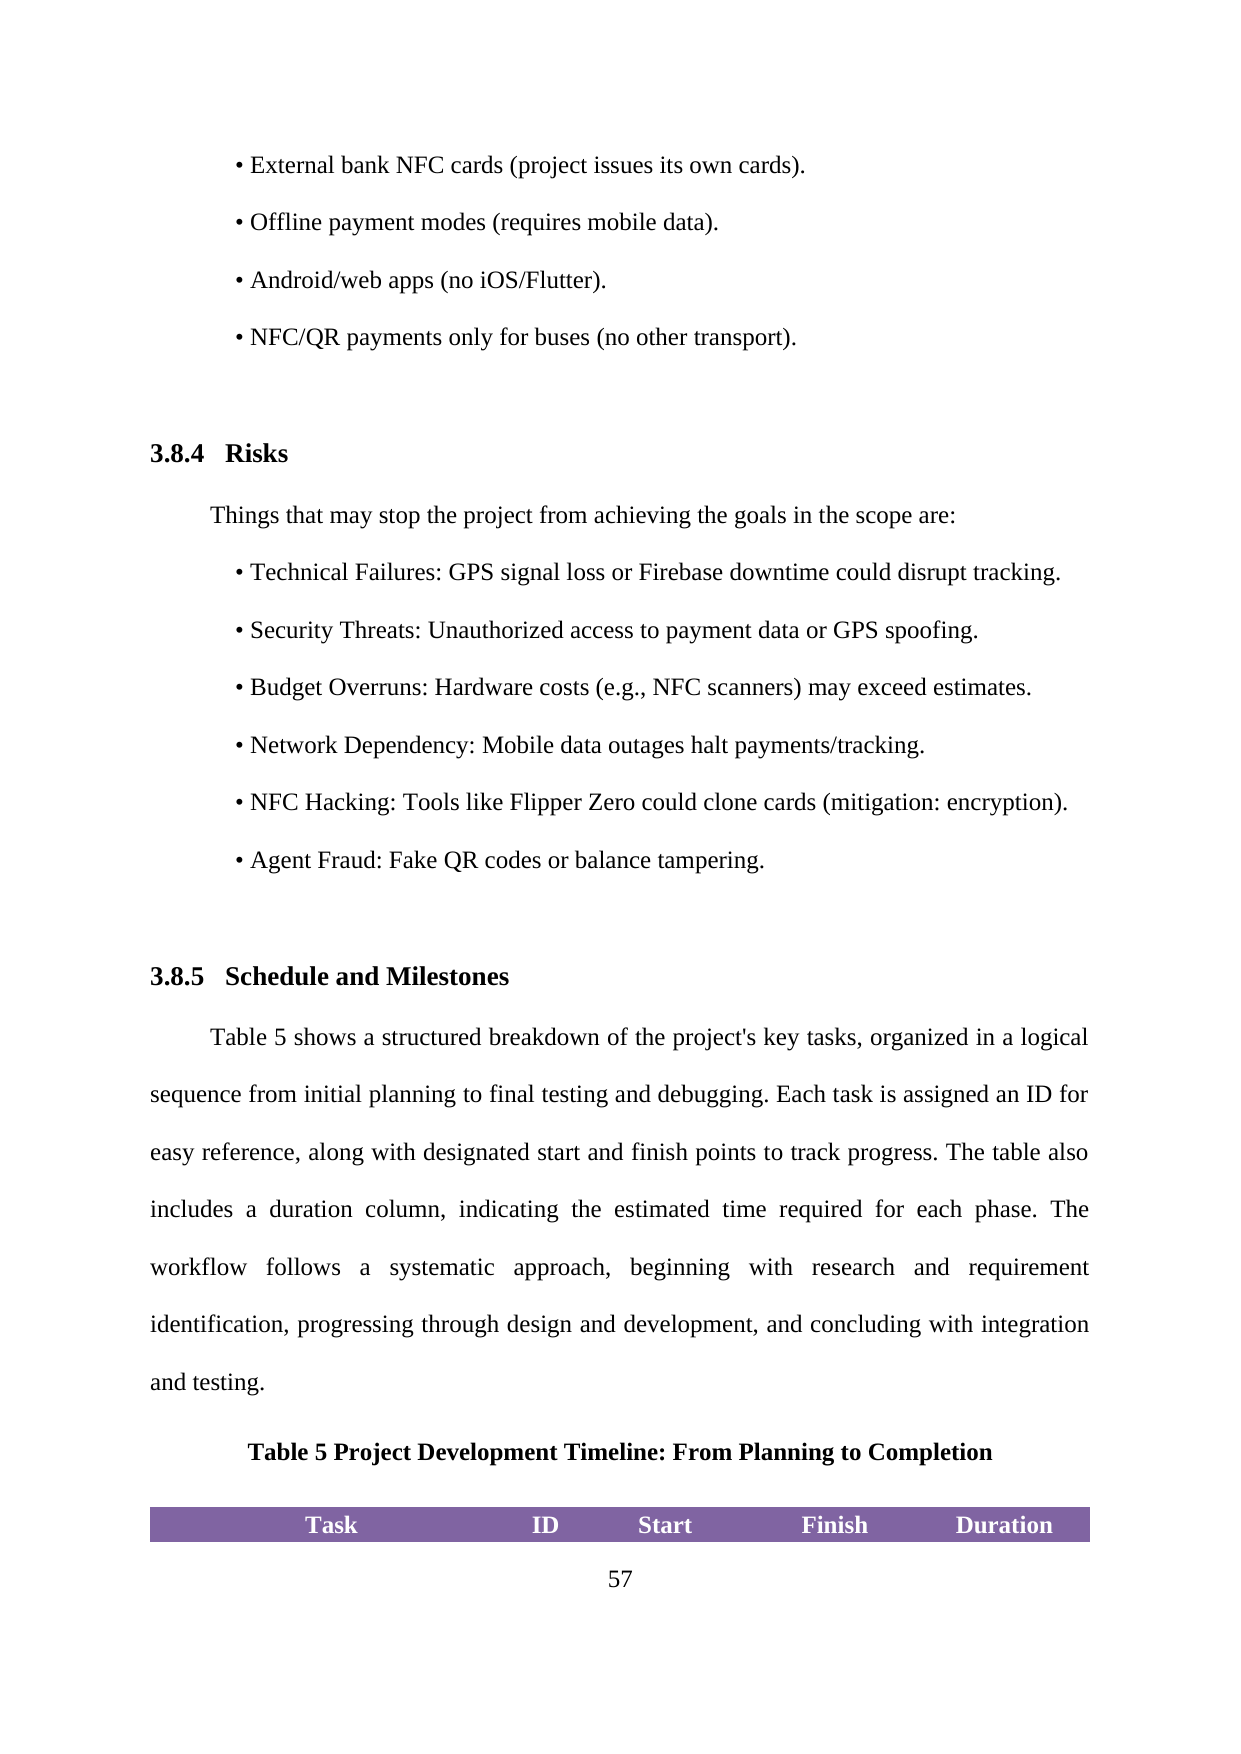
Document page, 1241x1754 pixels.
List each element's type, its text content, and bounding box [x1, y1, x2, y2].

table_header Start [582, 1510, 748, 1539]
table_header Duration [921, 1510, 1087, 1539]
text • NFC Hacking: Tools like Flipper Zero could clone cards (mitigation: encryption). [150, 787, 1090, 816]
table_header ID [513, 1510, 579, 1539]
text • Network Dependency: Mobile data outages halt payments/tracking. [150, 730, 1090, 758]
subtitle Risks [150, 437, 1165, 469]
text • Agent Fraud: Fake QR codes or balance tampering. [150, 845, 1090, 873]
table_header Task [153, 1510, 509, 1539]
table_header Finish [751, 1510, 918, 1539]
text • NFC/QR payments only for buses (no other transport). [150, 322, 1090, 351]
text • Technical Failures: GPS signal loss or Firebase downtime could disrupt tracking. [150, 557, 1090, 586]
text • Budget Overruns: Hardware costs (e.g., NFC scanners) may exceed estimates. [150, 672, 1090, 701]
text Things that may stop the project from achieving the goals in the scope are: [150, 500, 1090, 528]
text • Offline payment modes (requires mobile data). [150, 207, 1090, 236]
subtitle Schedule and Milestones [150, 960, 1165, 991]
text • Android/web apps (no iOS/Flutter). [150, 265, 1090, 294]
text • External bank NFC cards (project issues its own cards). [150, 150, 1090, 179]
text • Security Threats: Unauthorized access to payment data or GPS spoofing. [150, 615, 1090, 643]
text Table 5 shows a structured breakdown of the project's key tasks, organized in a logical sequence from initial planning to final testing and debugging. Each task is assigned an ID for easy reference, along with designated start and finish points to track progress. The table also includes a duration column, indicating the estimated time required for each phase. The workflow follows a systematic approach, beginning with research and requirement identification, progressing through design and development, and concluding with integration and testing. [150, 1022, 1090, 1396]
